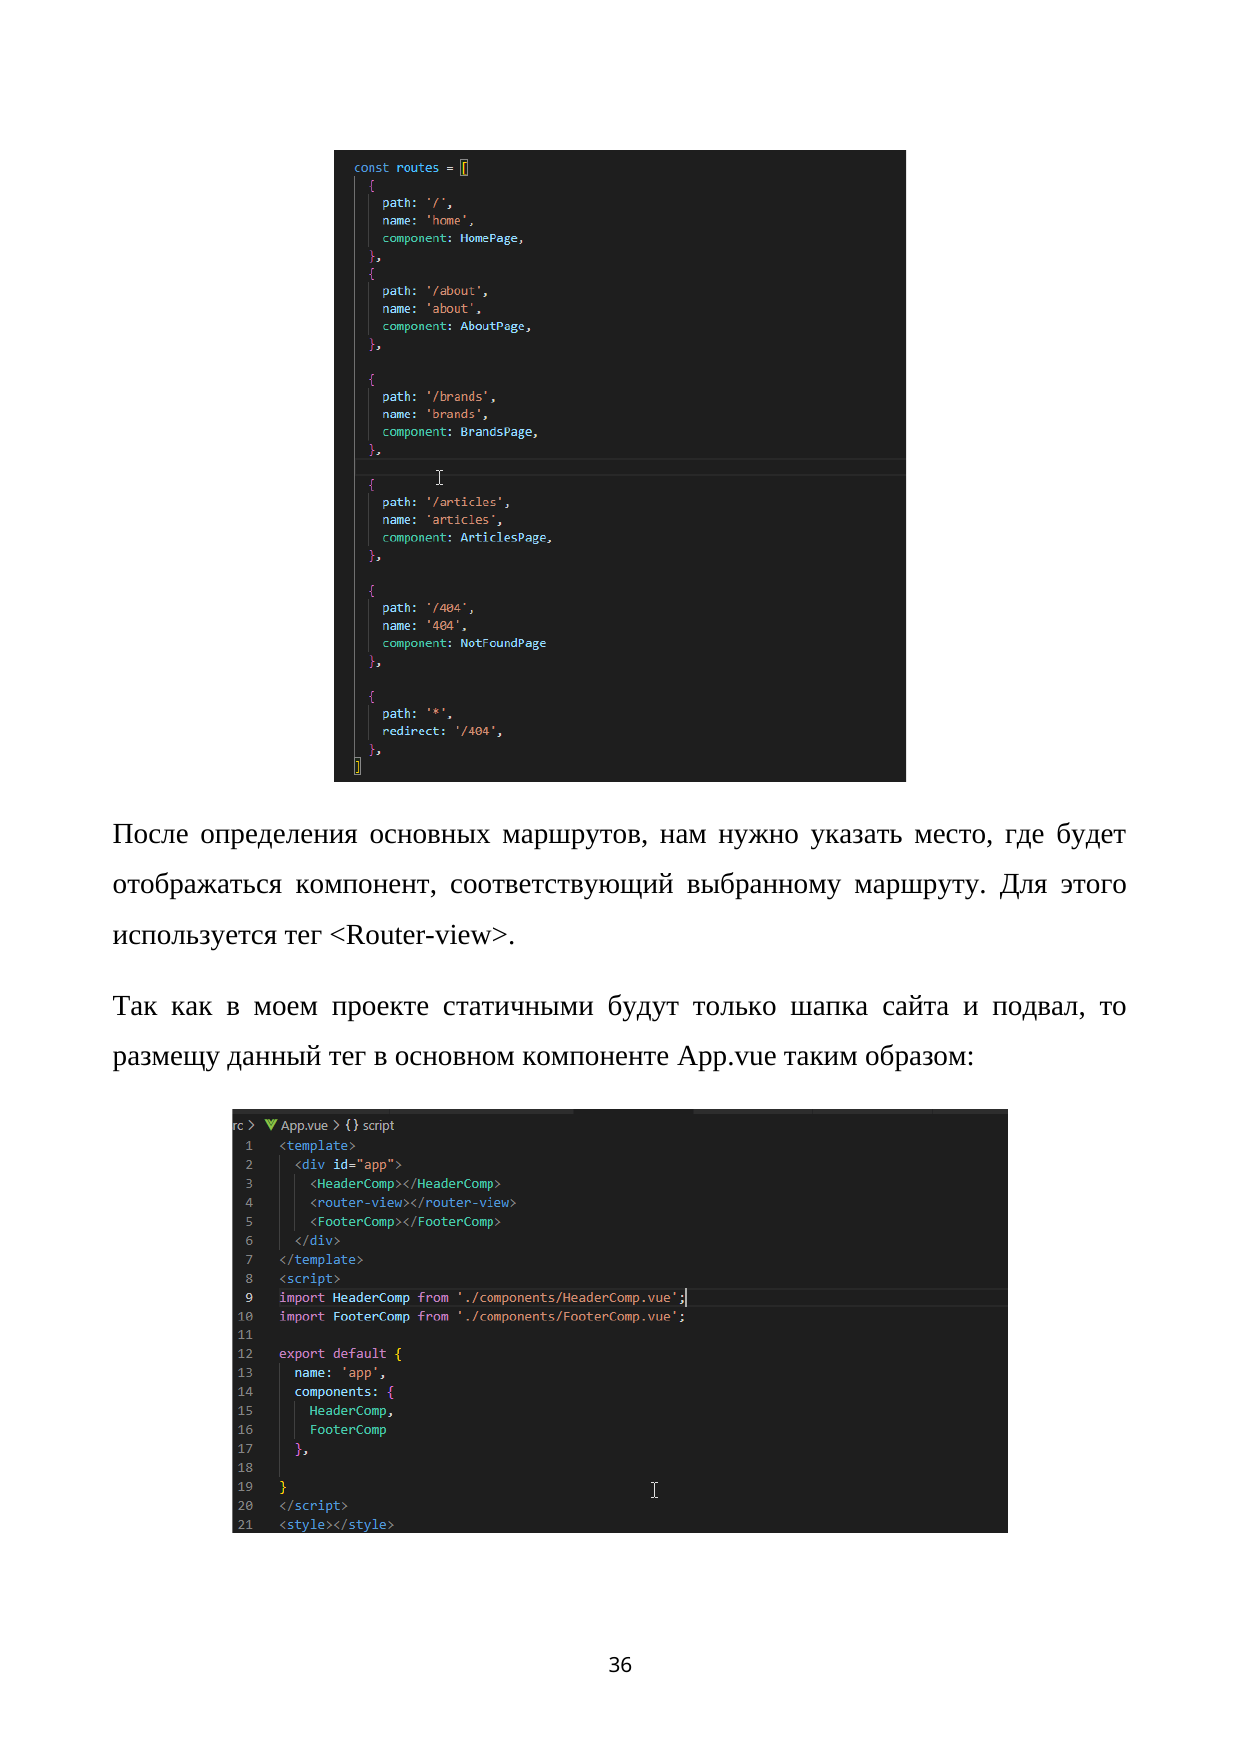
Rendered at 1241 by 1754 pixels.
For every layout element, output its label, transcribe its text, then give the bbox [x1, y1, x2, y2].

picture [232, 1109, 1008, 1533]
text Так как в моем проекте статичными будут только шапка сайта и подвал, то размещу данный тег в основном компоненте App.vue таким образом: [112, 988, 1128, 1072]
text После определения основных маршрутов, нам нужно указать место, где будет отображаться компонент, соответствующий выбранному маршруту. Для этого используется тег <Router-view>. [112, 816, 1128, 950]
picture [334, 150, 907, 782]
